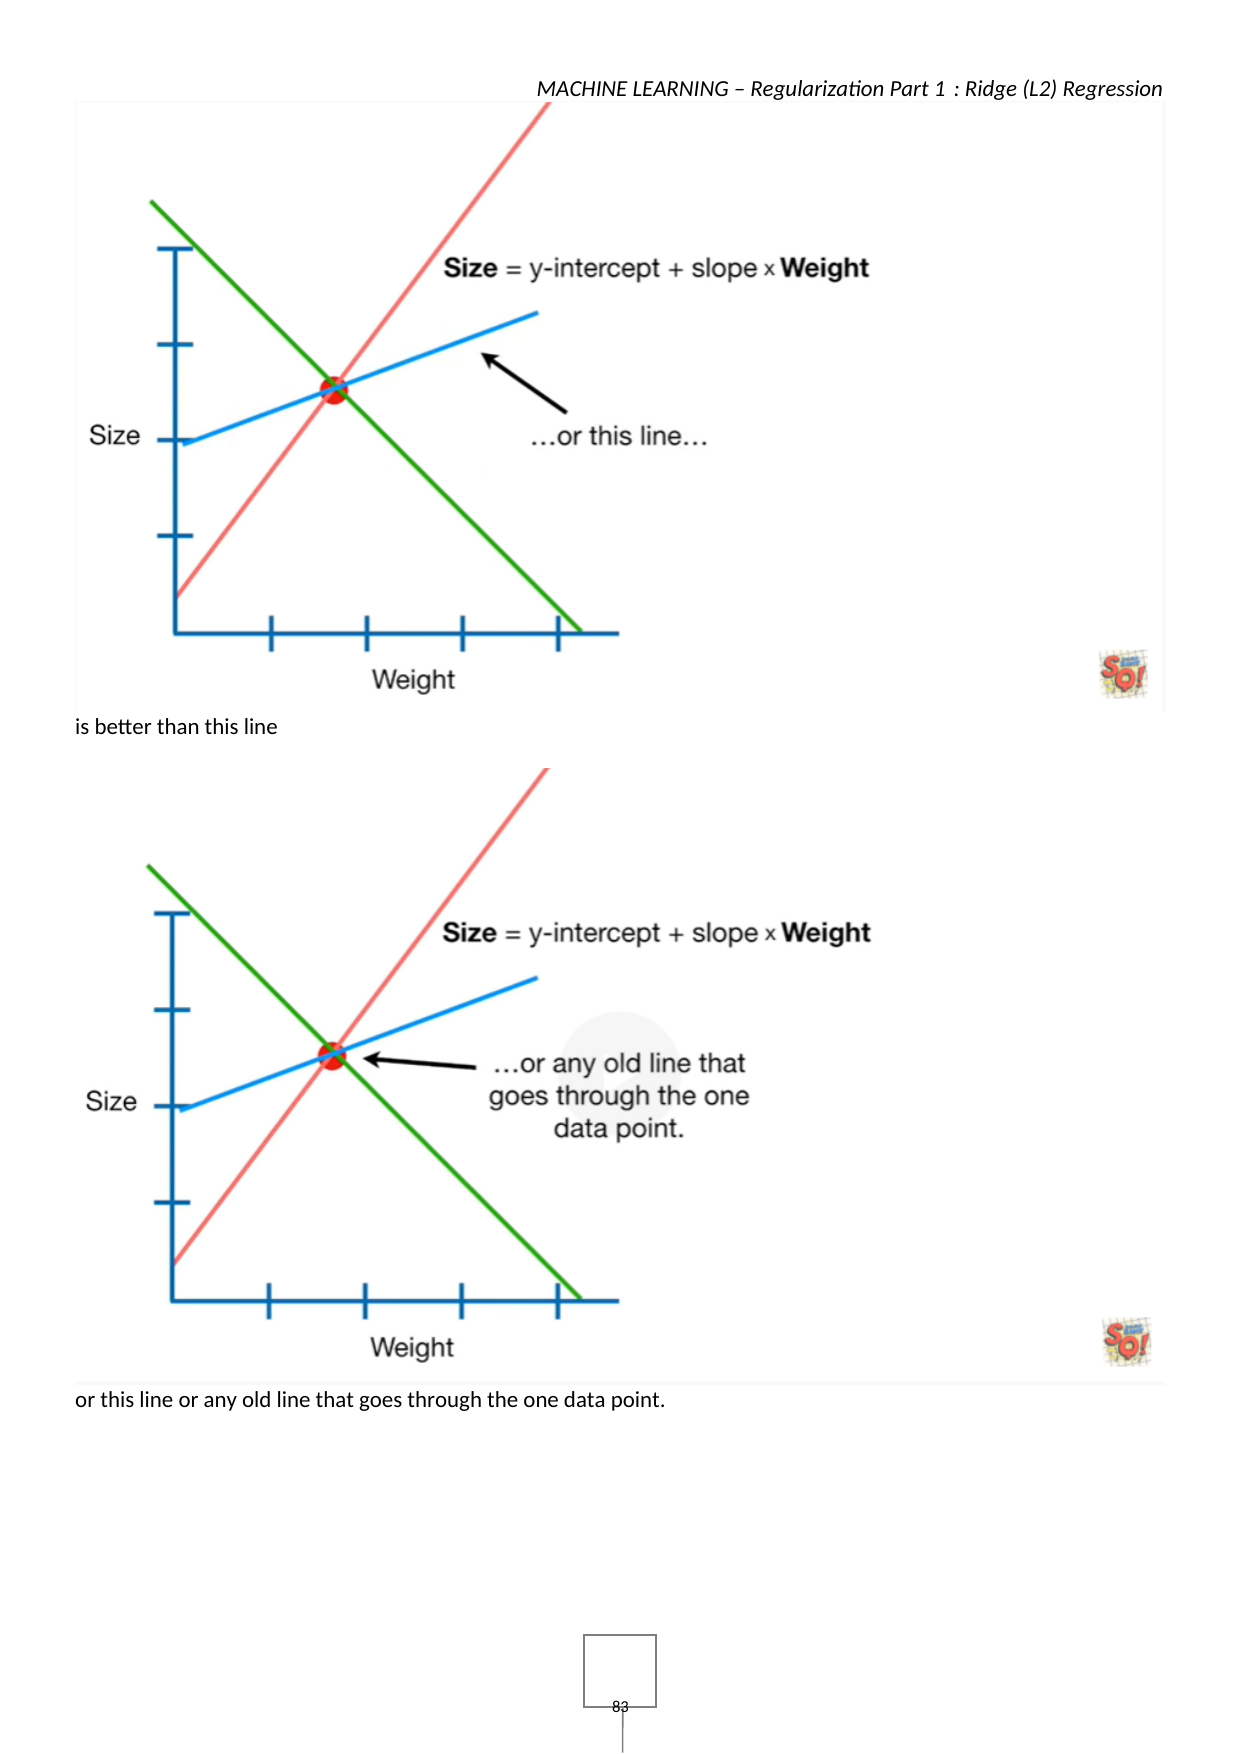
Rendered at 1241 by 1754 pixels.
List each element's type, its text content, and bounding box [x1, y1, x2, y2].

text or this line or any old line that goes through the one data point. [75, 1385, 1165, 1413]
text is better than this line [75, 712, 1165, 740]
picture [75, 101, 1166, 712]
picture [75, 768, 1166, 1385]
